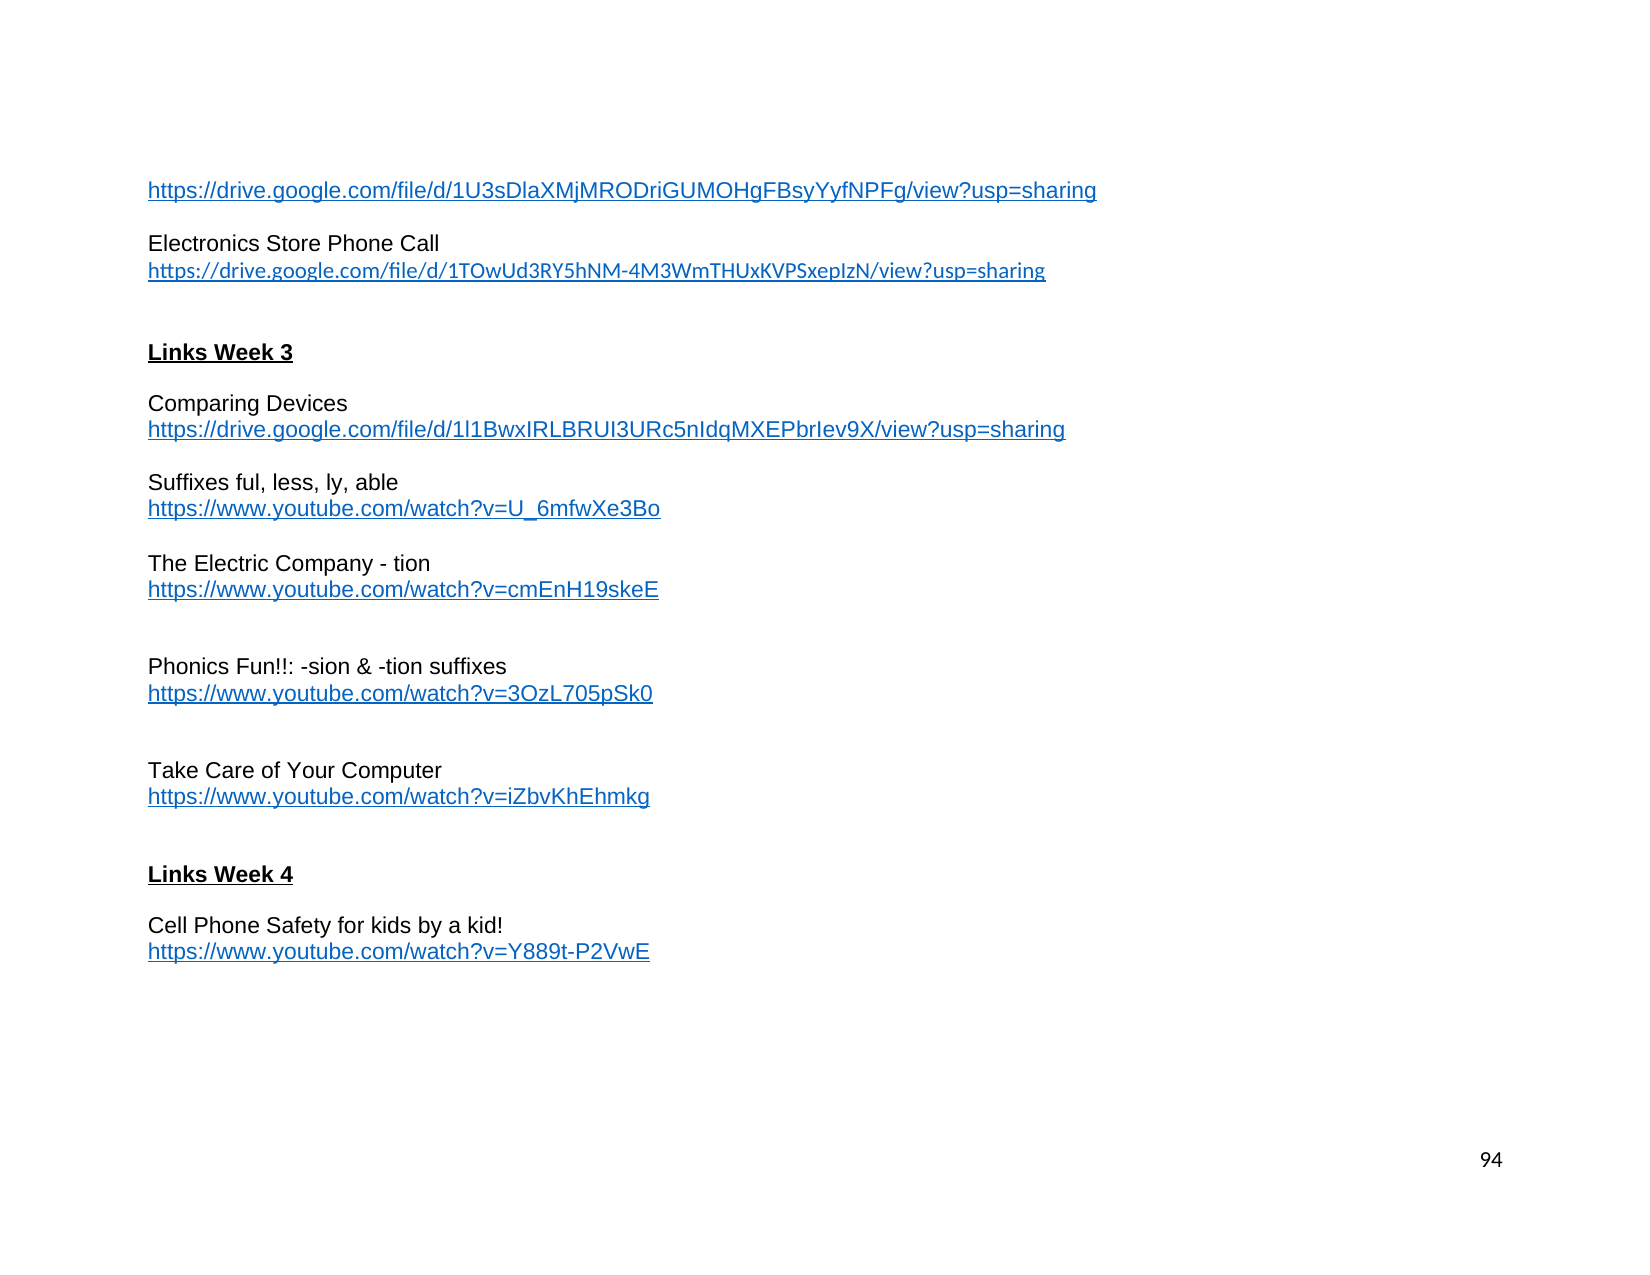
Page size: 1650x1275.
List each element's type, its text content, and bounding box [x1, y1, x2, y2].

text https://www.youtube.com/watch?v=U_6mfwXe3Bo [148, 495, 1502, 521]
text Electronics Store Phone Call [148, 230, 1502, 256]
text Links Week 4 [148, 861, 1502, 887]
text https://www.youtube.com/watch?v=cmEnH19skeE [148, 576, 1502, 602]
text Links Week 3 [148, 339, 1502, 365]
text Suffixes ful, less, ly, able [148, 469, 1502, 495]
text Comparing Devices [148, 390, 1502, 416]
text Take Care of Your Computer [148, 757, 1502, 783]
text Cell Phone Safety for kids by a kid! [148, 912, 1502, 938]
text https://drive.google.com/file/d/1TOwUd3RY5hNM-4M3WmTHUxKVPSxepIzN/view?usp=sharing [148, 256, 1502, 284]
text https://drive.google.com/file/d/1U3sDlaXMjMRODriGUMOHgFBsyYyfNPFg/view?usp=sharing [148, 177, 1502, 203]
text https://www.youtube.com/watch?v=3OzL705pSk0 [148, 679, 1502, 706]
text https://drive.google.com/file/d/1l1BwxIRLBRUI3URc5nIdqMXEPbrIev9X/view?usp=sharing [148, 416, 1502, 442]
text The Electric Company - tion [148, 549, 1502, 576]
text Phonics Fun!!: -sion & -tion suffixes [148, 653, 1502, 679]
text https://www.youtube.com/watch?v=iZbvKhEhmkg [148, 783, 1502, 810]
text https://www.youtube.com/watch?v=Y889t-P2VwE [148, 938, 1502, 964]
